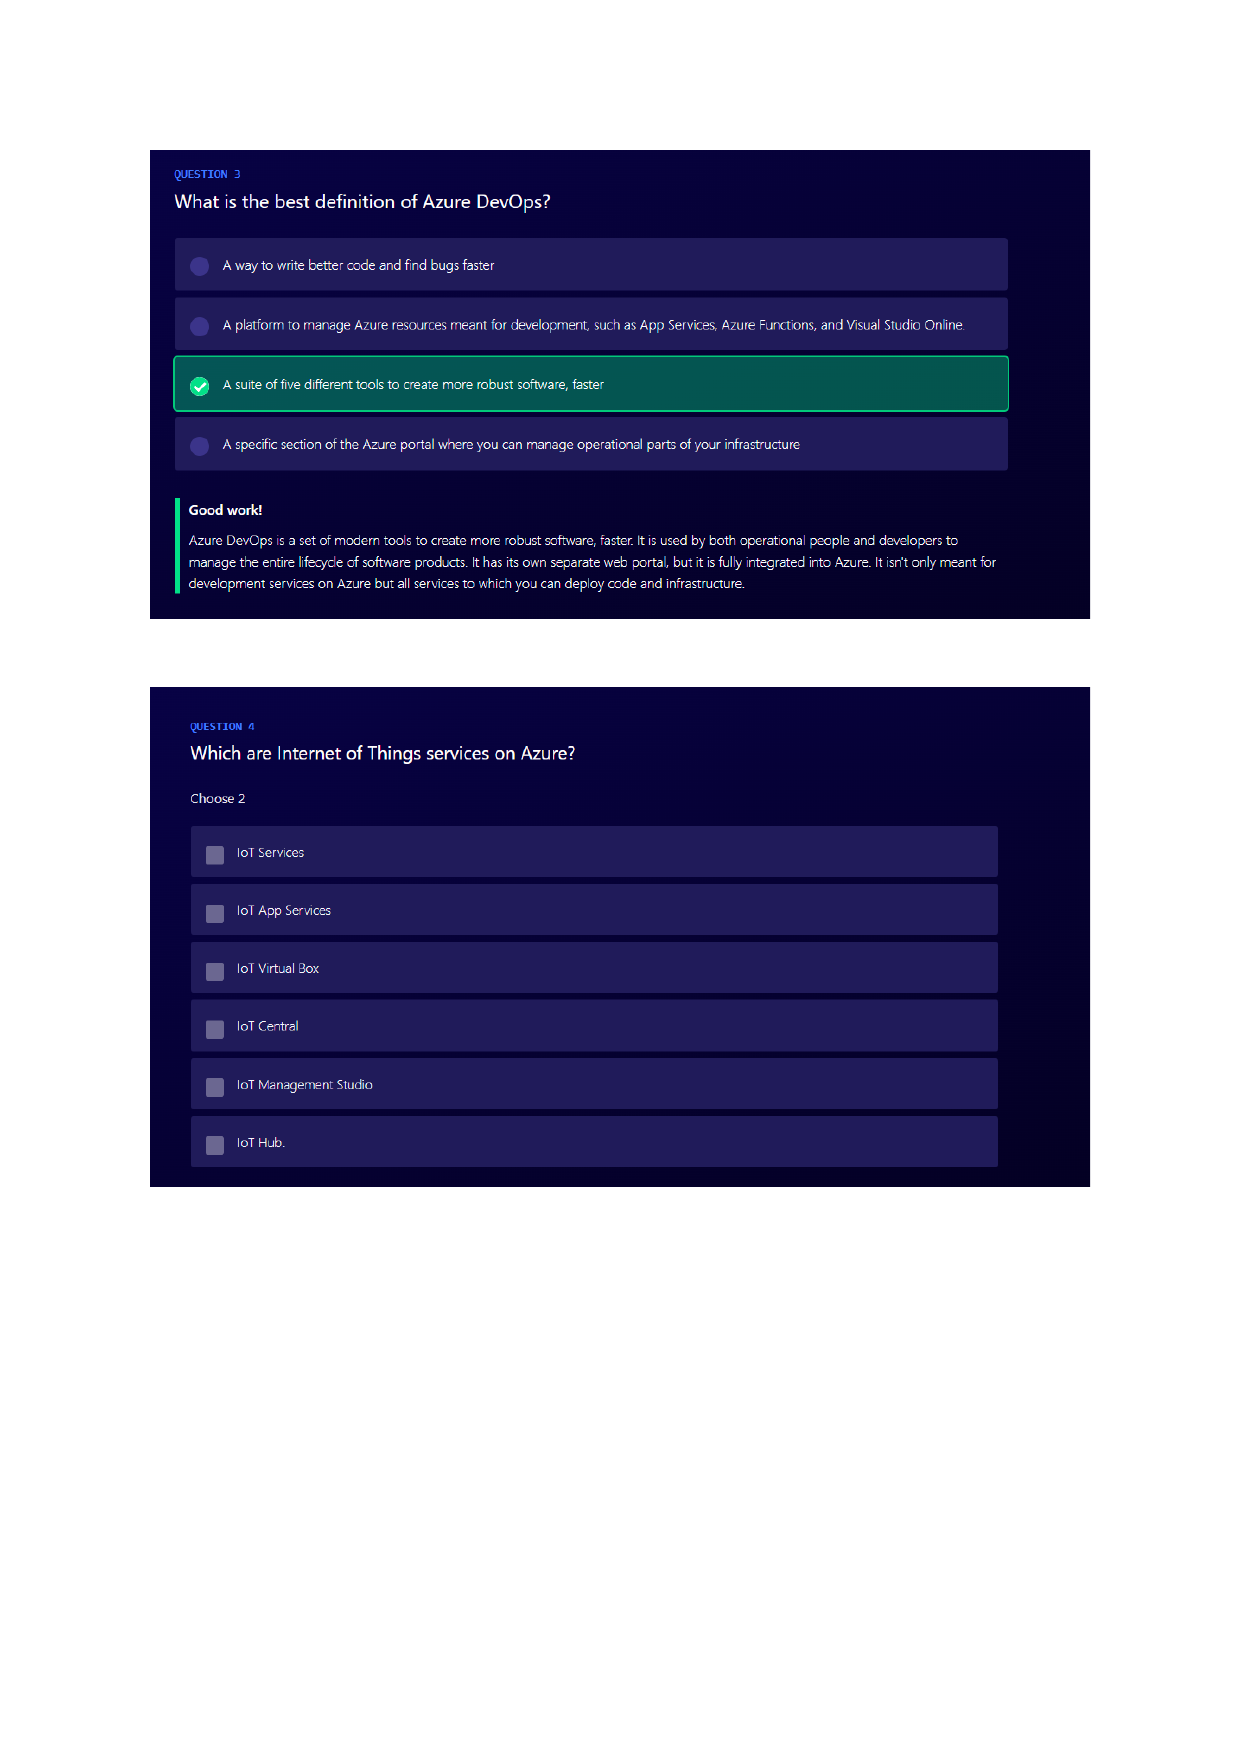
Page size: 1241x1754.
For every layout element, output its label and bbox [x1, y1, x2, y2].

picture [150, 150, 1091, 619]
picture [150, 687, 1091, 1187]
